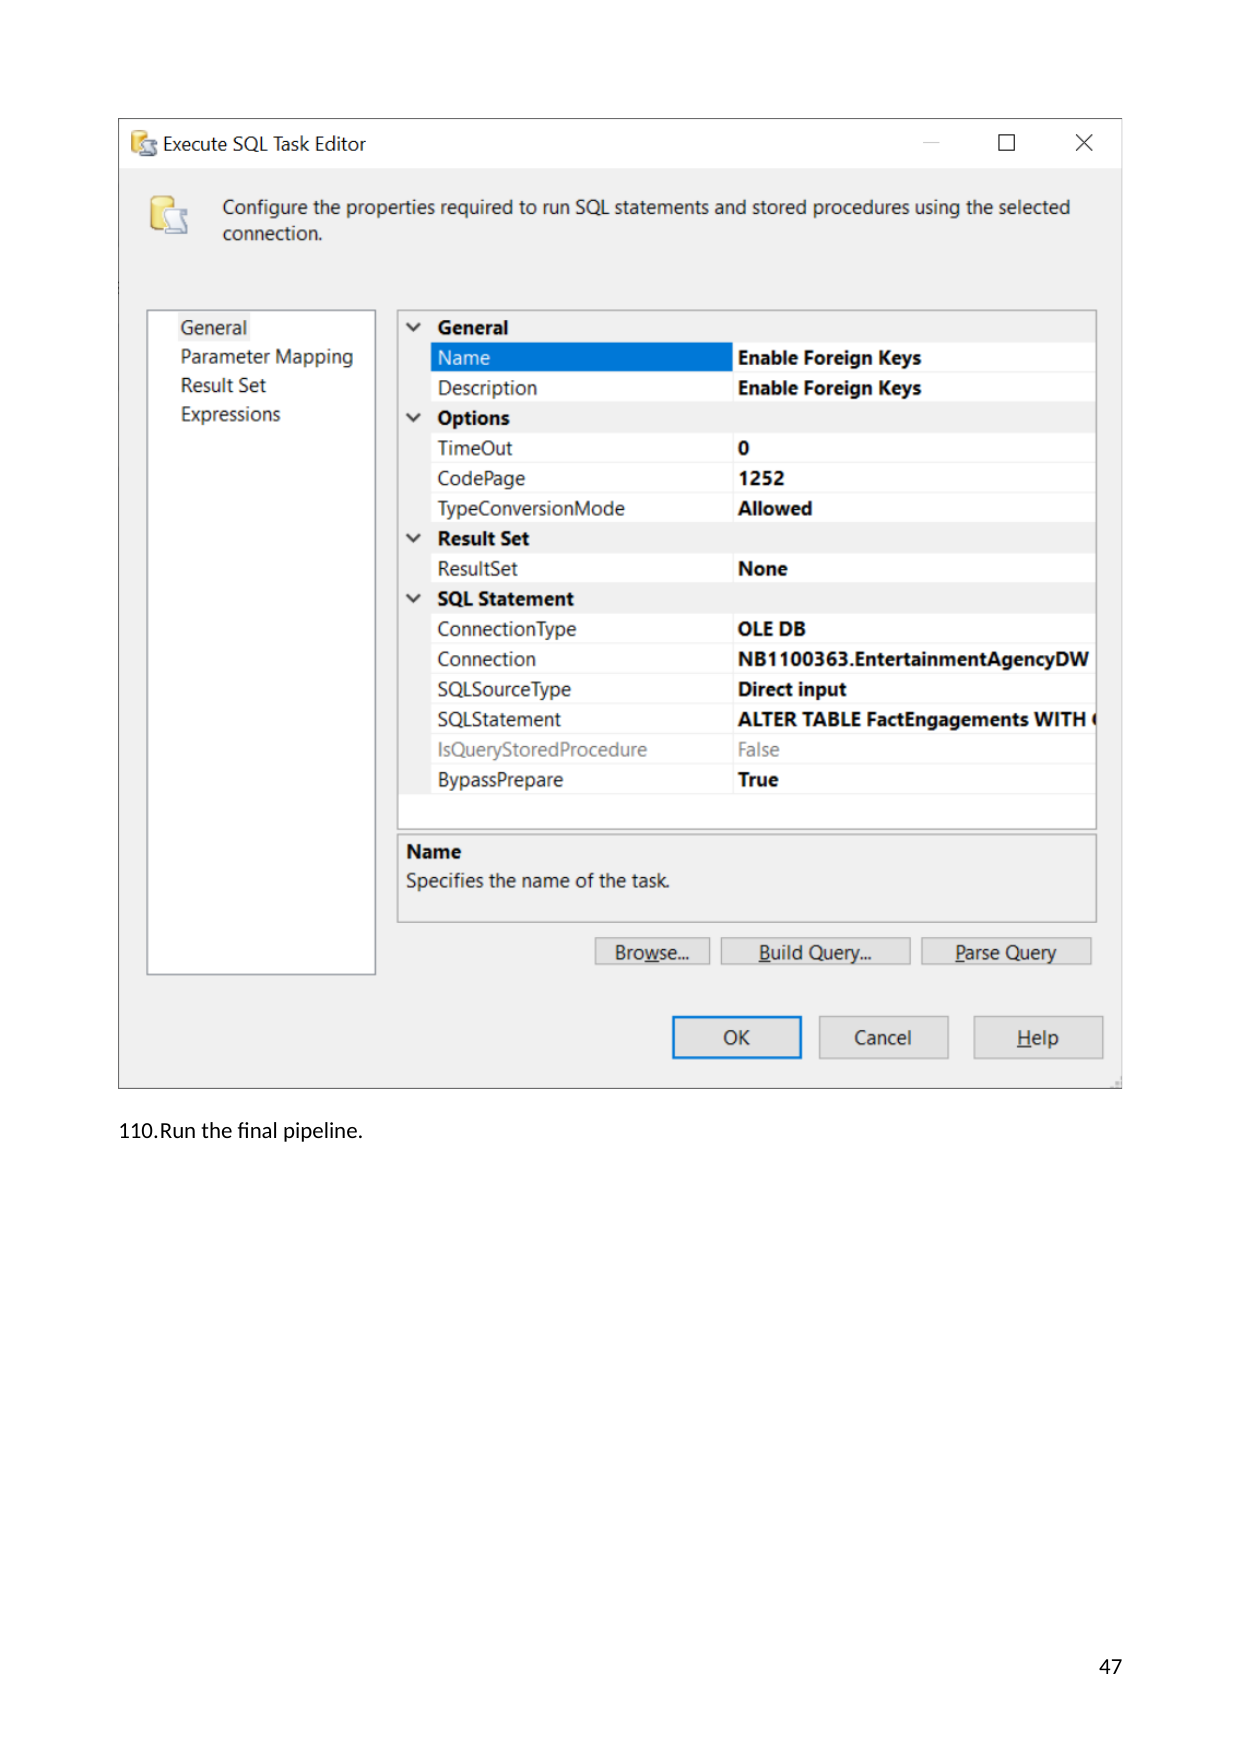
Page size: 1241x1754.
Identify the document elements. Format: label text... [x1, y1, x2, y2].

list Run the final pipeline. [118, 1116, 1122, 1144]
picture [118, 118, 1123, 1089]
